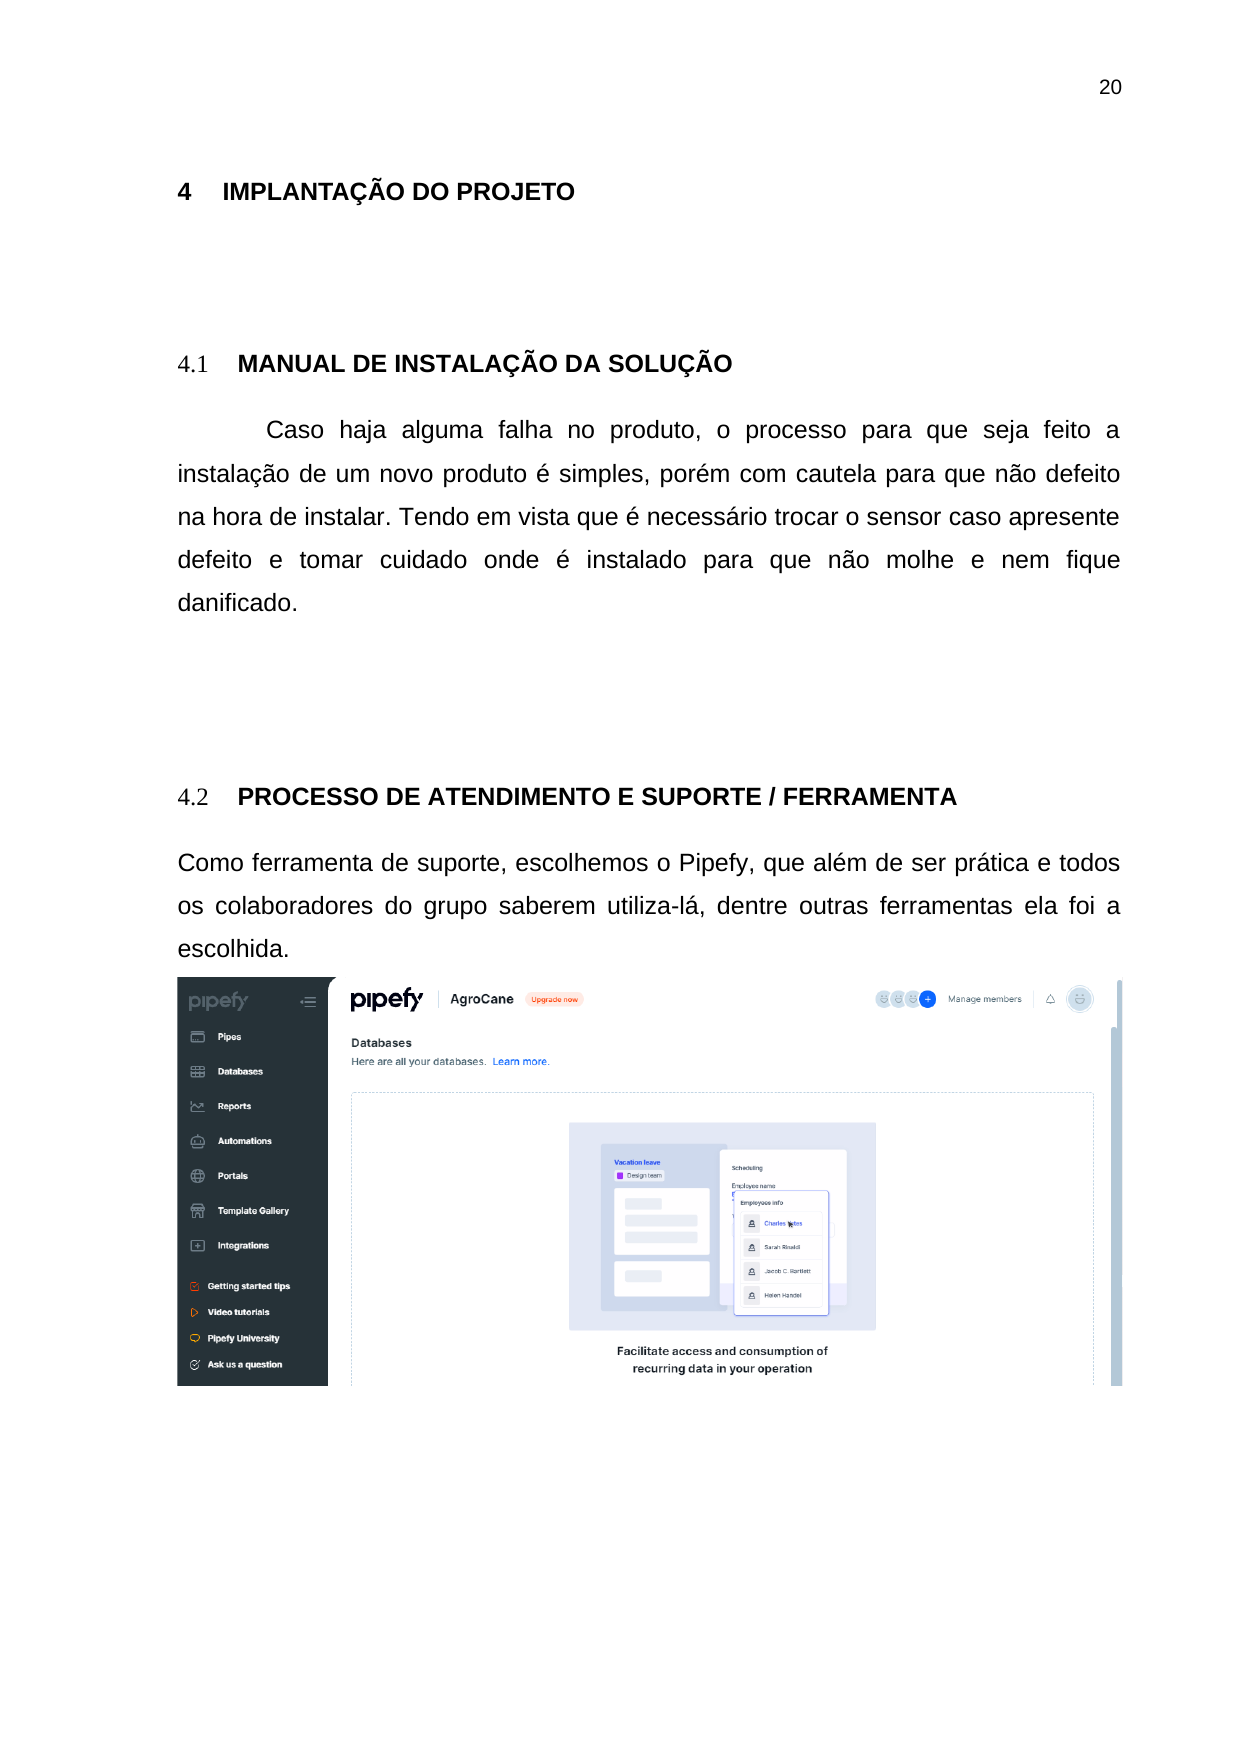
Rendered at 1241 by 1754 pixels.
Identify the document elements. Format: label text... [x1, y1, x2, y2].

text Como ferramenta de suporte, escolhemos o Pipefy, que além de ser prática e todos os colaboradores do grupo saberem utiliza-lá, dentre outras ferramentas ela foi a escolhida. [177, 848, 1122, 963]
subtitle implantação do projeto [177, 177, 1122, 206]
subtitle Processo de Atendimento e Suporte / FERRAMENTA [177, 782, 1122, 811]
subtitle Manual de Instalação da solução [177, 349, 1122, 378]
text Caso haja alguma falha no produto, o processo para que seja feito a instalação de um novo produto é simples, porém com cautela para que não defeito na hora de instalar. Tendo em vista que é necessário trocar o sensor caso apresente defeito e tomar cuidado onde é instalado para que não molhe e nem fique danificado. [177, 415, 1122, 617]
picture [177, 977, 1123, 1386]
